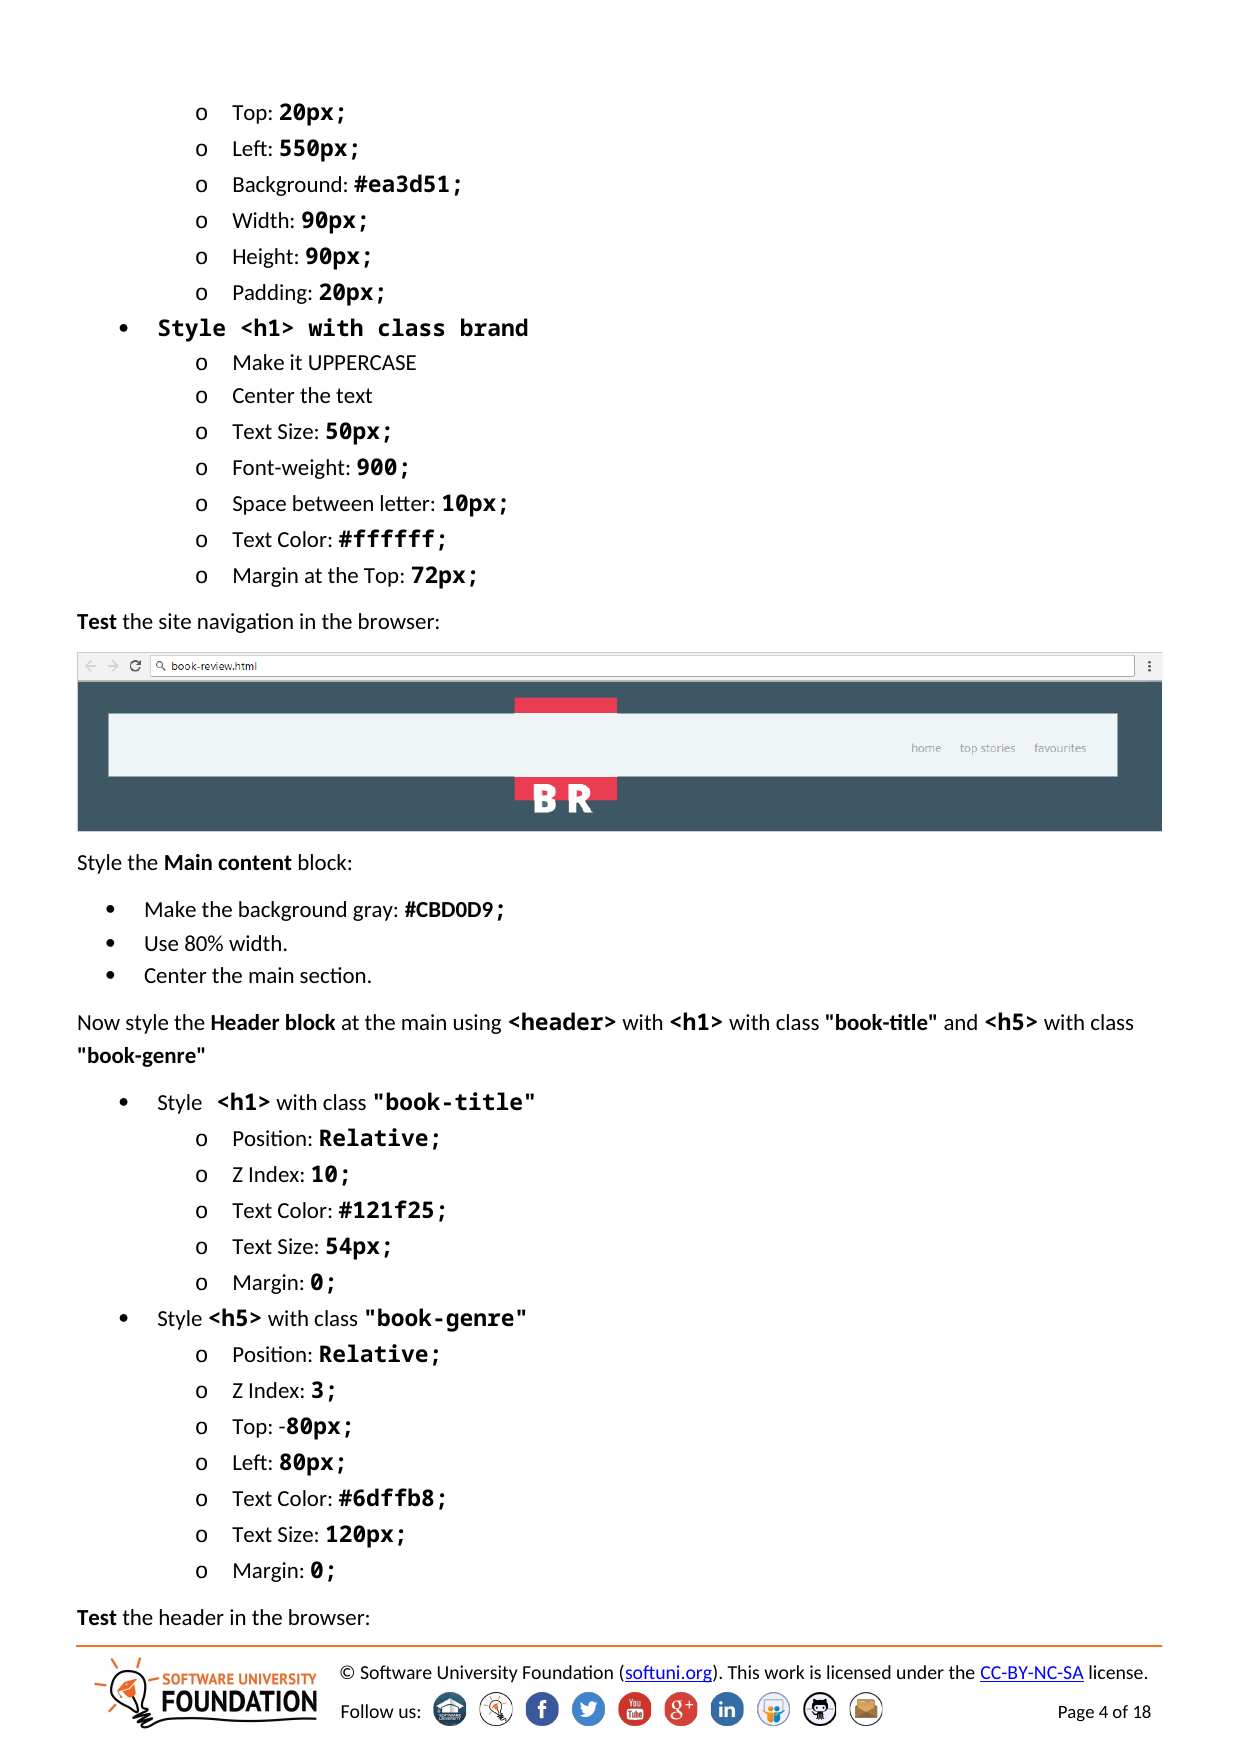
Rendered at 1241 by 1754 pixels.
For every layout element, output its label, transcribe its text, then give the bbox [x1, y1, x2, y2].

list Text Color: #ffffff; [194, 523, 1163, 554]
text Test the header in the browser: [77, 1603, 1163, 1631]
list Position: Relative; [194, 1338, 1163, 1369]
list Top: 20px; [194, 95, 1163, 127]
list Make it UPPERCASE [194, 348, 1163, 377]
list Width: 90px; [194, 203, 1163, 235]
picture [479, 1692, 513, 1726]
list Text Size: 50px; [194, 415, 1163, 446]
picture [803, 1692, 837, 1726]
list Z Index: 10; [194, 1158, 1163, 1189]
list Text Color: #6dffb8; [194, 1482, 1163, 1514]
list Space between letter: 10px; [194, 487, 1163, 518]
picture [525, 1692, 559, 1726]
text Test the site navigation in the browser: [77, 607, 1163, 635]
picture [664, 1692, 698, 1726]
list Position: Relative; [194, 1122, 1163, 1153]
picture [76, 652, 1163, 832]
picture [618, 1692, 652, 1726]
list Style <h1> with class "book-title" [119, 1086, 1163, 1117]
list Make the background gray: #CBD0D9; [106, 893, 1163, 924]
picture [433, 1692, 467, 1726]
list Style <h1> with class brand [119, 312, 1163, 343]
text Style the Main content block: [77, 848, 1163, 876]
text Now style the Header block at the main using <header> with <h1> with class "book-title" and <h5> with class "book-genre" [77, 1006, 1163, 1069]
list Padding: 20px; [194, 276, 1163, 307]
list Font-weight: 900; [194, 451, 1163, 482]
picture [710, 1692, 744, 1726]
list Use 80% width. [106, 929, 1163, 957]
list Text Size: 54px; [194, 1230, 1163, 1261]
list Margin at the Top: 72px; [194, 559, 1163, 590]
picture [572, 1692, 605, 1726]
list Style <h5> with class "book-genre" [119, 1302, 1163, 1333]
list Left: 550px; [194, 131, 1163, 163]
list Top: -80px; [194, 1410, 1163, 1442]
list Height: 90px; [194, 239, 1163, 271]
list Text Color: #121f25; [194, 1194, 1163, 1225]
list Text Size: 120px; [194, 1518, 1163, 1550]
list Margin: 0; [194, 1266, 1163, 1297]
list Left: 80px; [194, 1446, 1163, 1478]
list Center the main section. [106, 961, 1163, 989]
picture [757, 1692, 790, 1726]
list Center the text [194, 381, 1163, 410]
list Margin: 0; [194, 1554, 1163, 1586]
picture [849, 1692, 883, 1726]
list Background: #ea3d51; [194, 167, 1163, 199]
picture [93, 1656, 317, 1729]
list Z Index: 3; [194, 1374, 1163, 1406]
